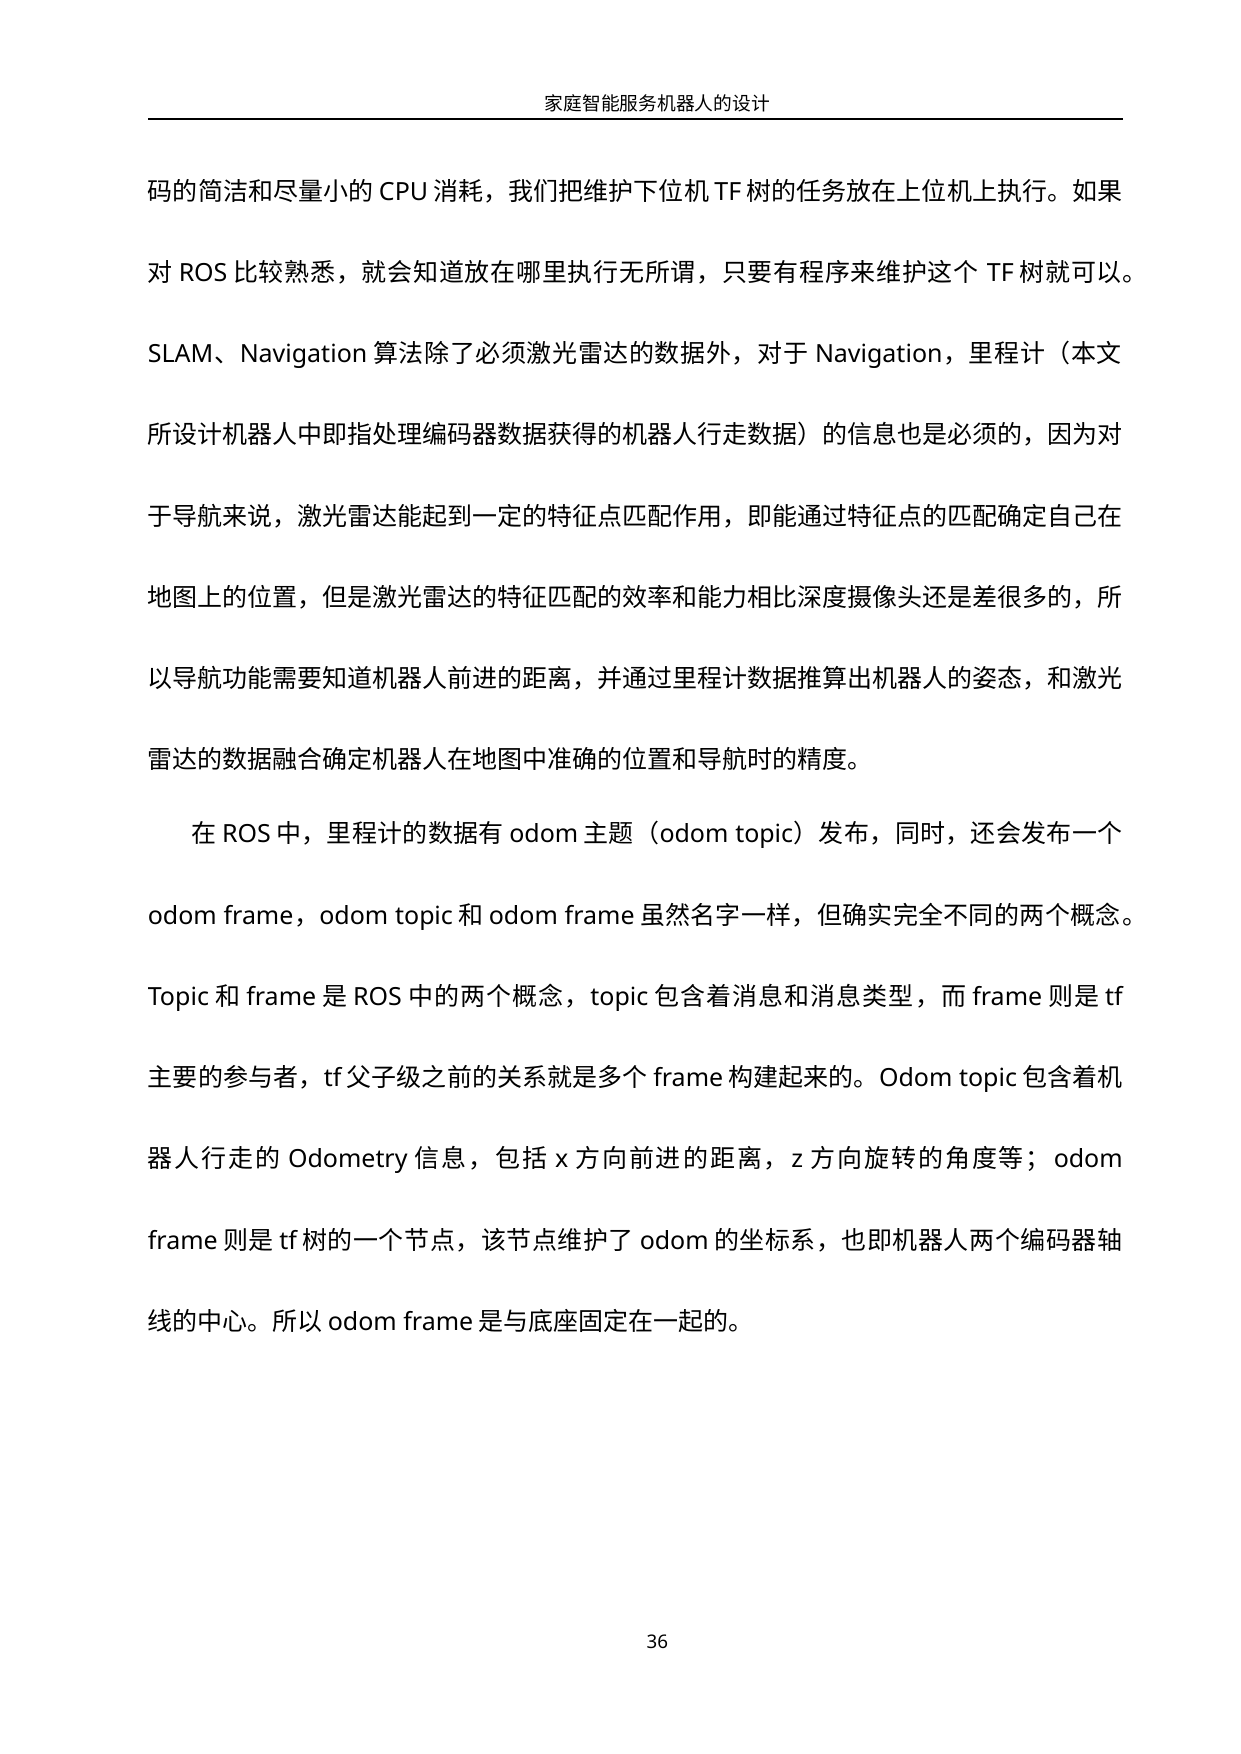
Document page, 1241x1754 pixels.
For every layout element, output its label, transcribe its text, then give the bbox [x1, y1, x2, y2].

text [148, 157, 1123, 790]
text 在ROS中，里程计的数据有odom主题（odom topic）发布，同时，还会发布一个odom frame，odom topic和odom frame虽然名字一样，但确实完全不同的两个概念。Topic和frame是ROS中的两个概念，topic包含着消息和消息类型，而frame则是tf主要的参与者，tf父子级之前的关系就是多个frame构建起来的。Odom topic包含着机器人行走的Odometry信息，包括x方向前进的距离，z方向旋转的角度等；odom frame则是tf树的一个节点，该节点维护了odom的坐标系，也即机器人两个编码器轴线的中心。所以odom frame是与底座固定在一起的。 [148, 799, 1123, 1352]
